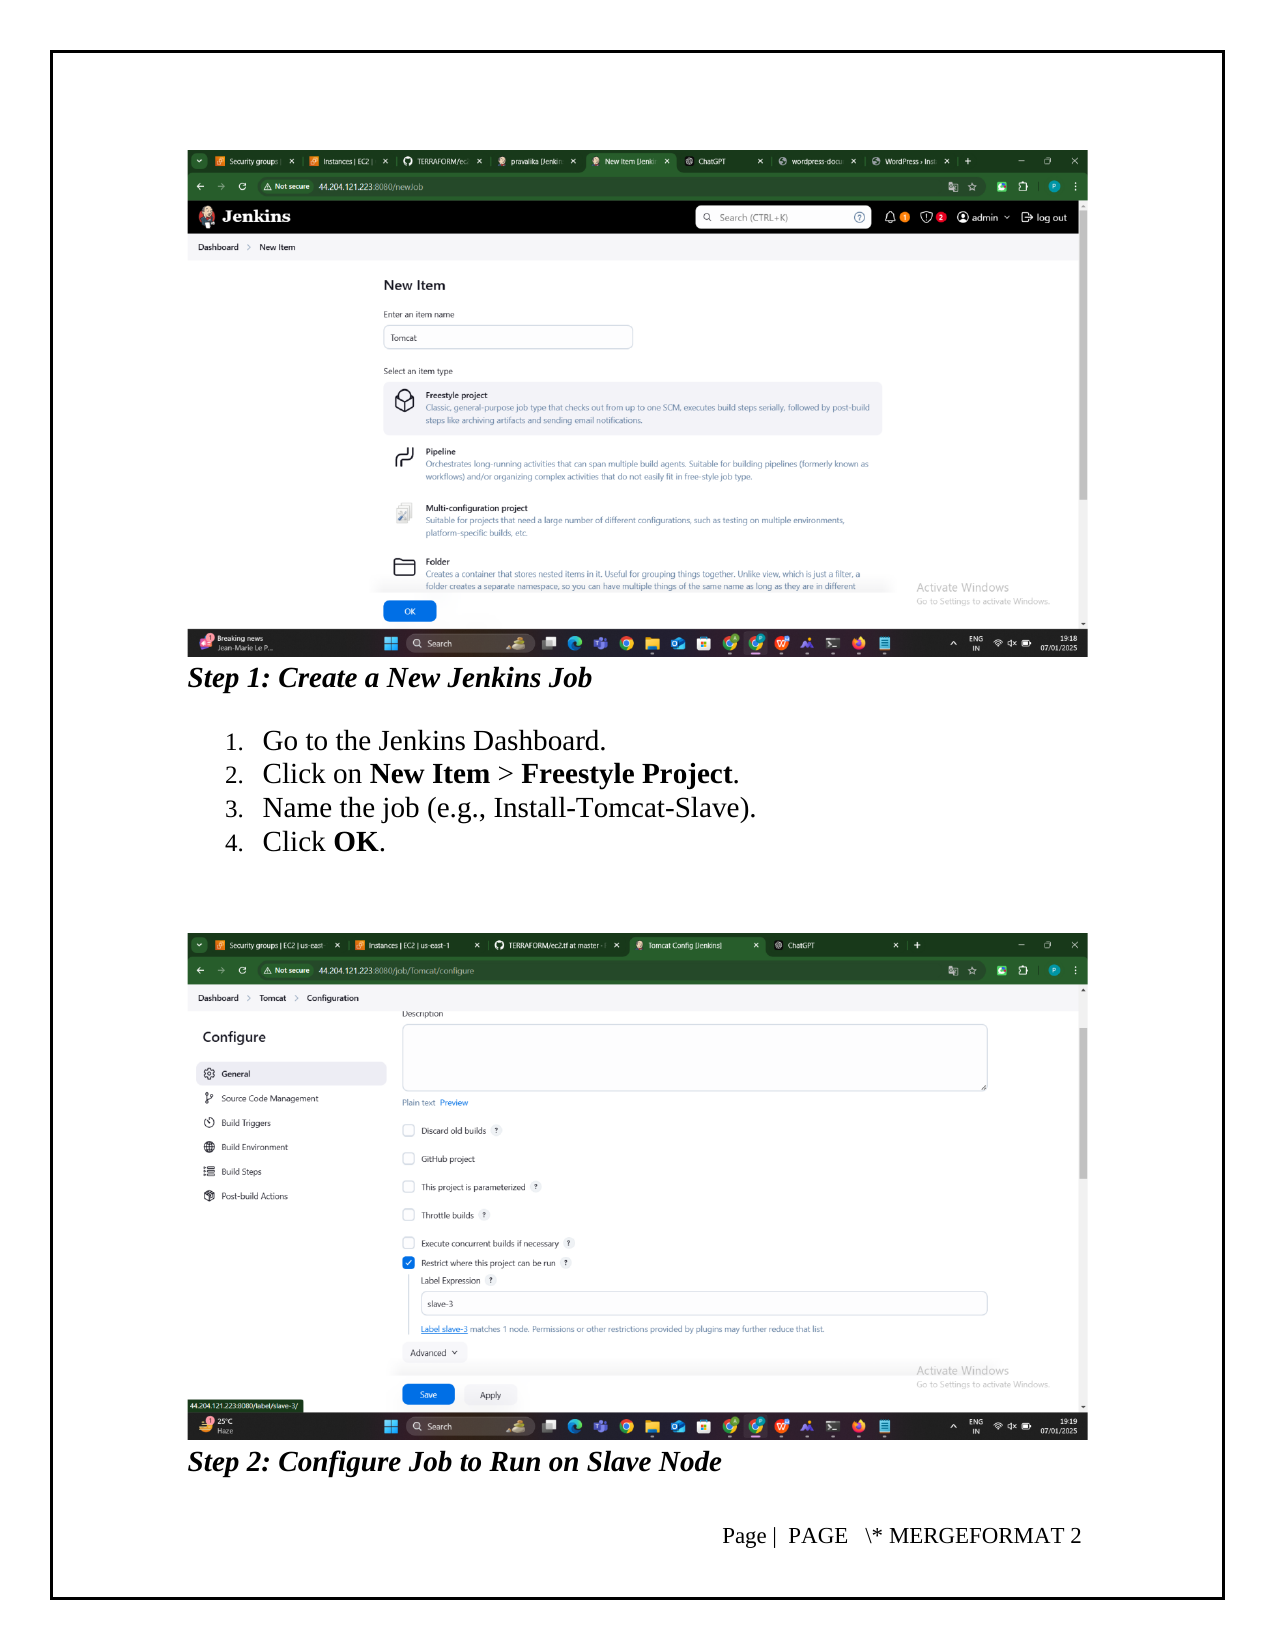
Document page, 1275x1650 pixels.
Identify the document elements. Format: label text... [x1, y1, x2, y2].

list Go to the Jenkins Dashboard. [225, 723, 1087, 757]
list Click OK. [225, 824, 1087, 857]
subtitle Step 2: Configure Job to Run on Slave Node [187, 1444, 1087, 1478]
picture [187, 933, 1088, 1440]
list Click on New Item > Freestyle Project. [225, 757, 1087, 790]
subtitle Step 1: Create a New Jenkins Job [187, 660, 1087, 694]
picture [187, 150, 1088, 657]
list Name the job (e.g., Install-Tomcat-Slave). [225, 790, 1087, 824]
